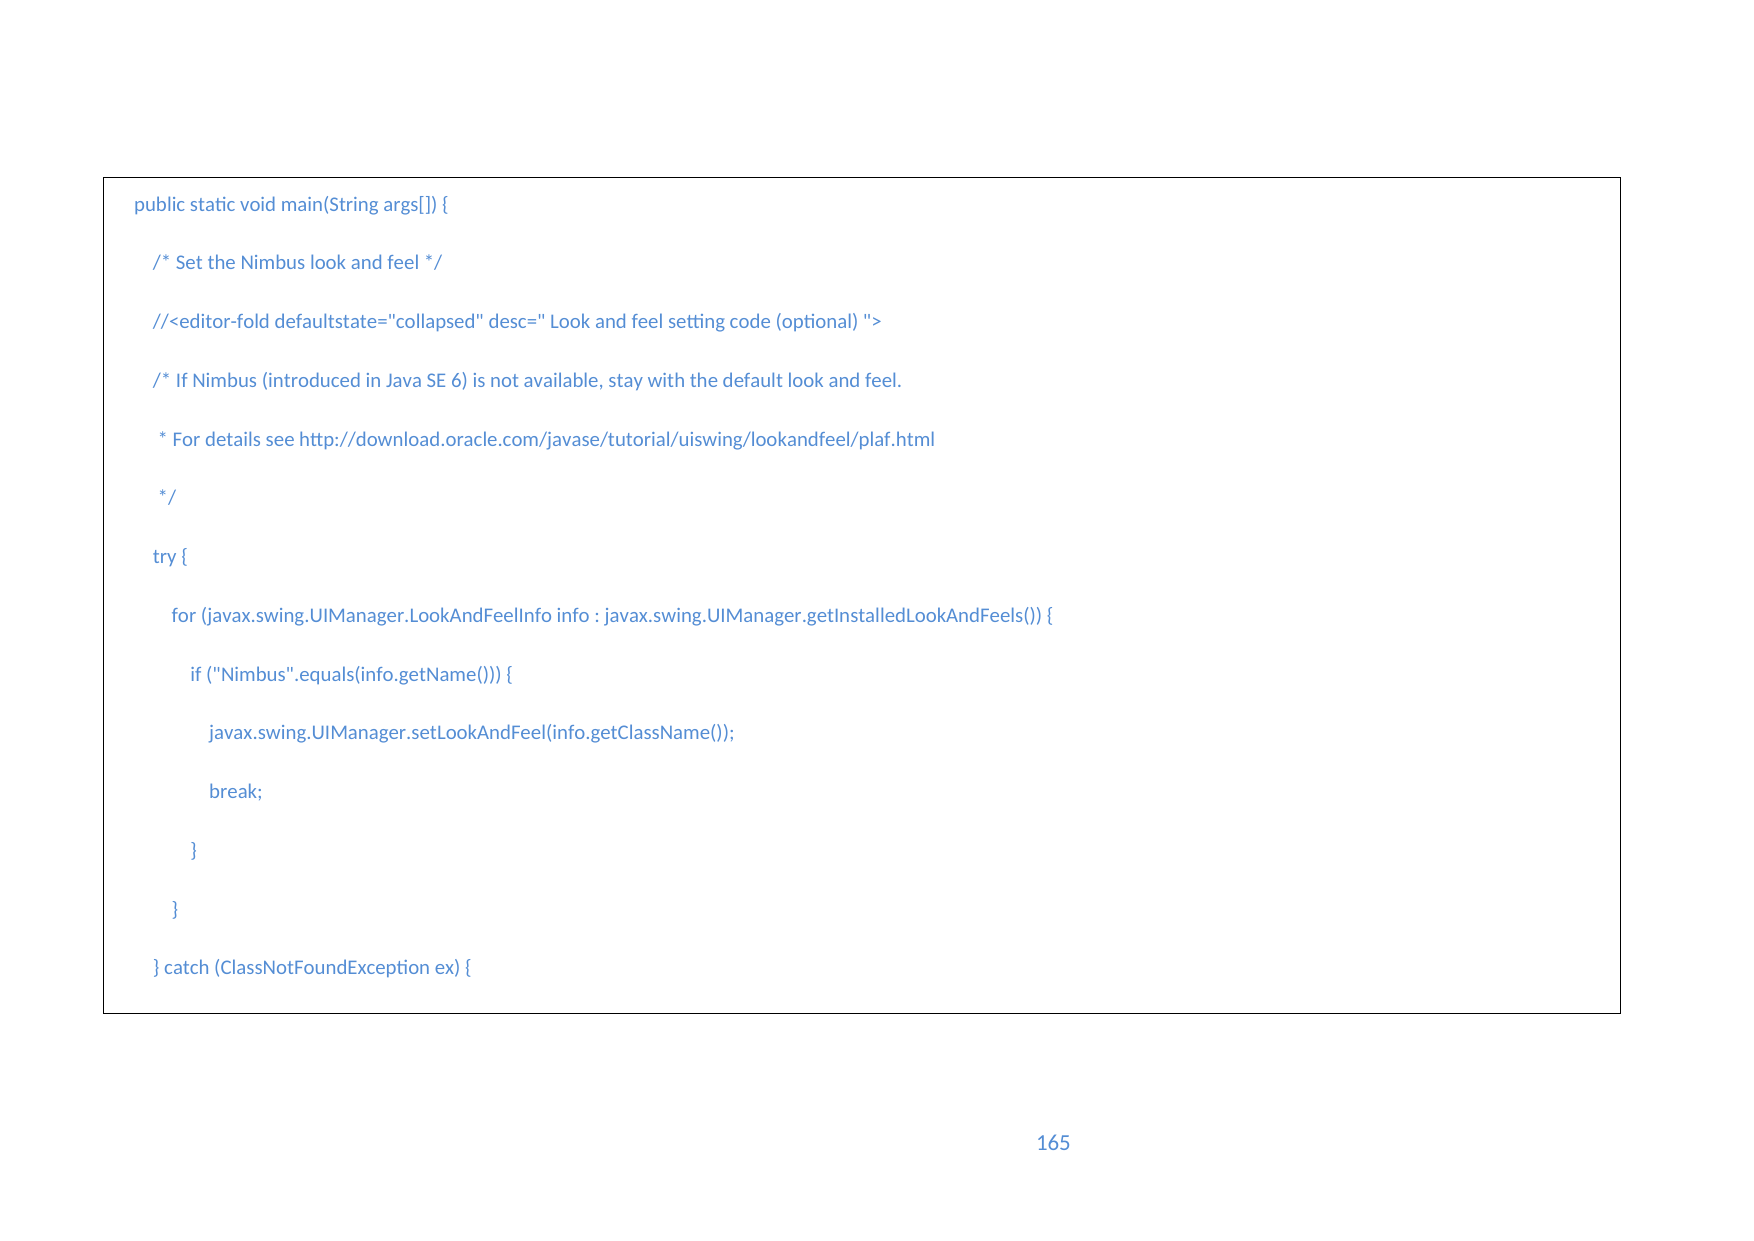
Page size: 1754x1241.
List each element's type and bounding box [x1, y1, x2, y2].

table_header [104, 178, 1620, 1013]
